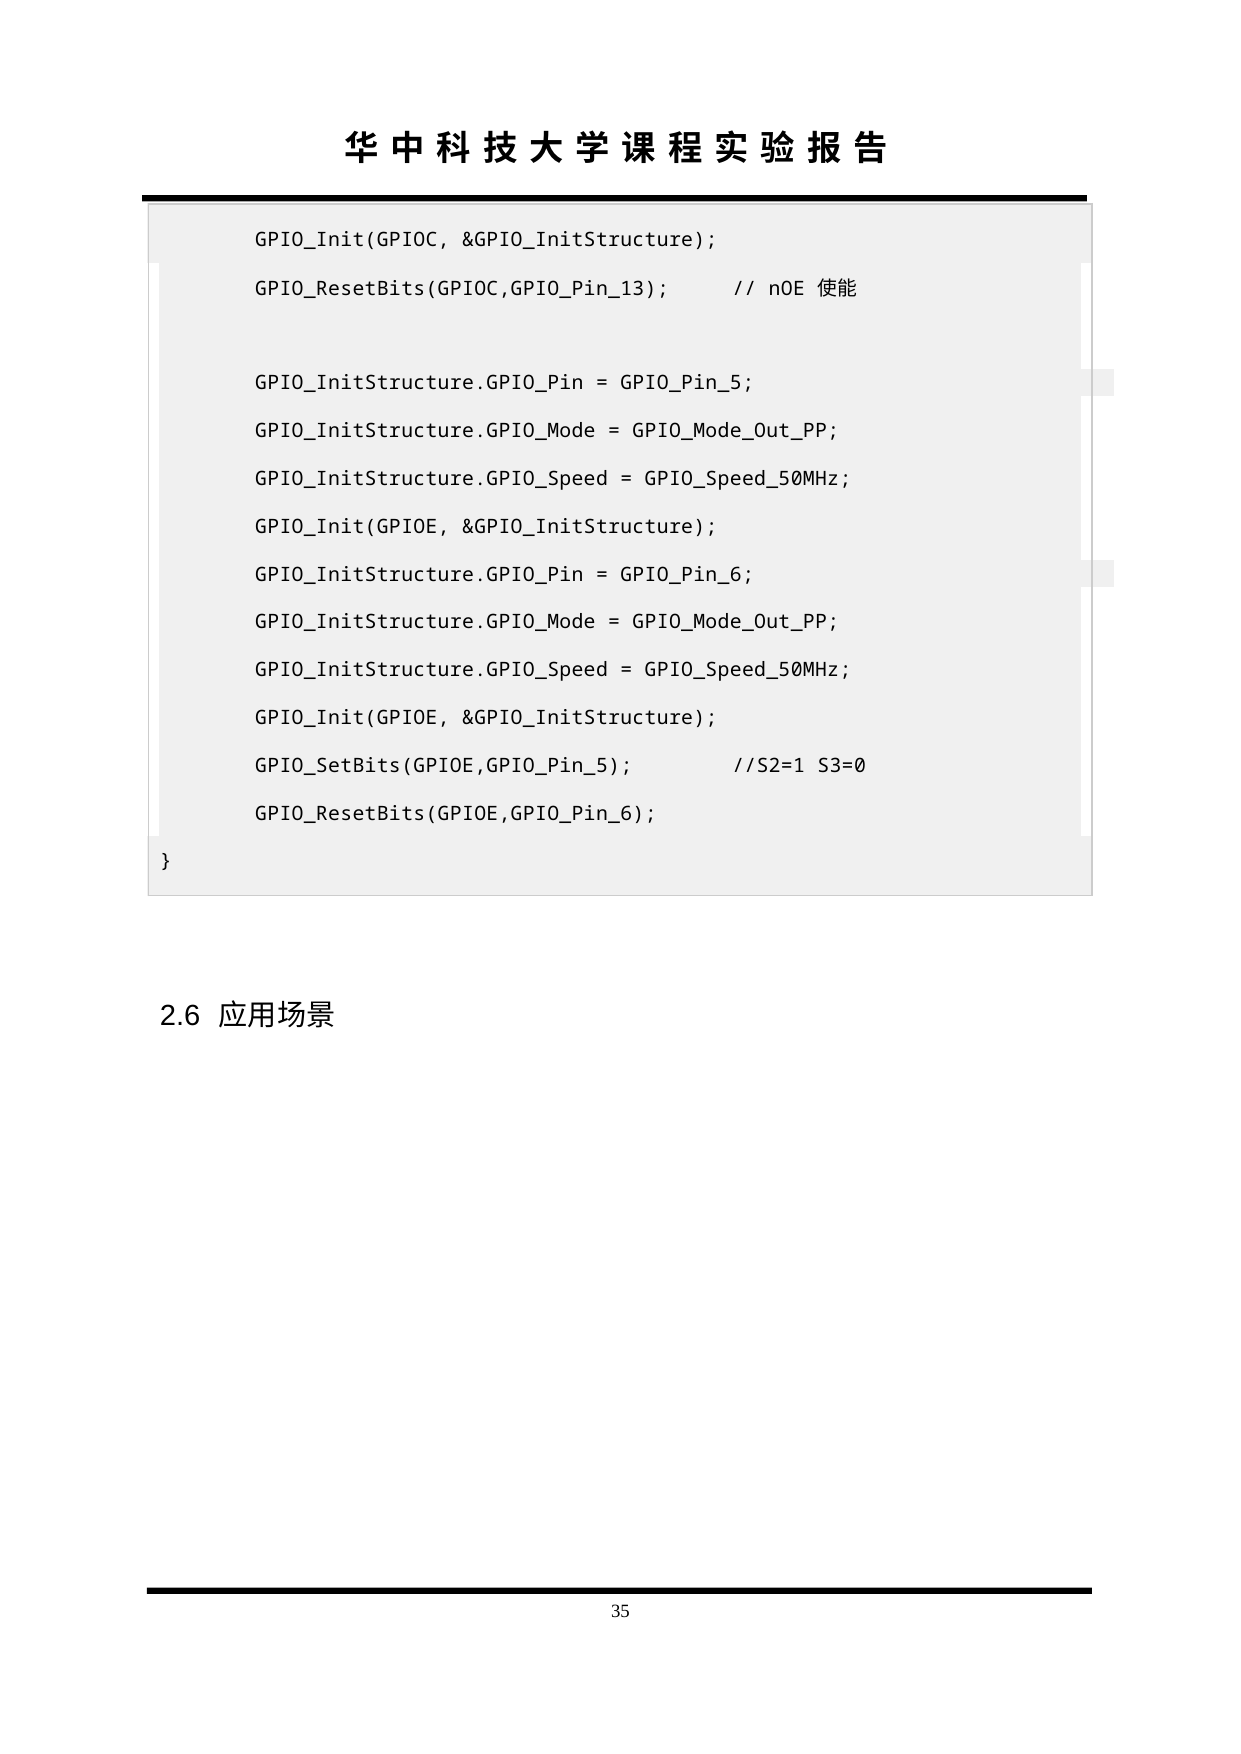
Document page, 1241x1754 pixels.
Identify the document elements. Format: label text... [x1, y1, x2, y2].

text GPIO_Init(GPIOE, &GPIO_InitStructure); [159, 502, 1081, 549]
text GPIO_ResetBits(GPIOE,GPIO_Pin_6); [159, 788, 1081, 824]
text GPIO_Init(GPIOE, &GPIO_InitStructure); [159, 693, 1081, 741]
text GPIO_InitStructure.GPIO_Speed = GPIO_Speed_50MHz; [159, 645, 1081, 693]
text GPIO_SetBits(GPIOE,GPIO_Pin_5); //S2=1 S3=0 [159, 741, 1081, 788]
text } [149, 824, 1091, 895]
text GPIO_InitStructure.GPIO_Speed = GPIO_Speed_50MHz; [159, 454, 1081, 502]
text GPIO_Init(GPIOC, &GPIO_InitStructure); [149, 205, 1091, 263]
subtitle 应用场景 [159, 992, 1081, 1034]
text GPIO_InitStructure.GPIO_Mode = GPIO_Mode_Out_PP; [159, 597, 1081, 645]
text GPIO_InitStructure.GPIO_Pin = GPIO_Pin_6; [159, 549, 1081, 597]
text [159, 406, 1081, 454]
text GPIO_ResetBits(GPIOC,GPIO_Pin_13); // nOE 使能 [159, 263, 1081, 310]
text GPIO_InitStructure.GPIO_Pin = GPIO_Pin_5; [159, 358, 1081, 406]
